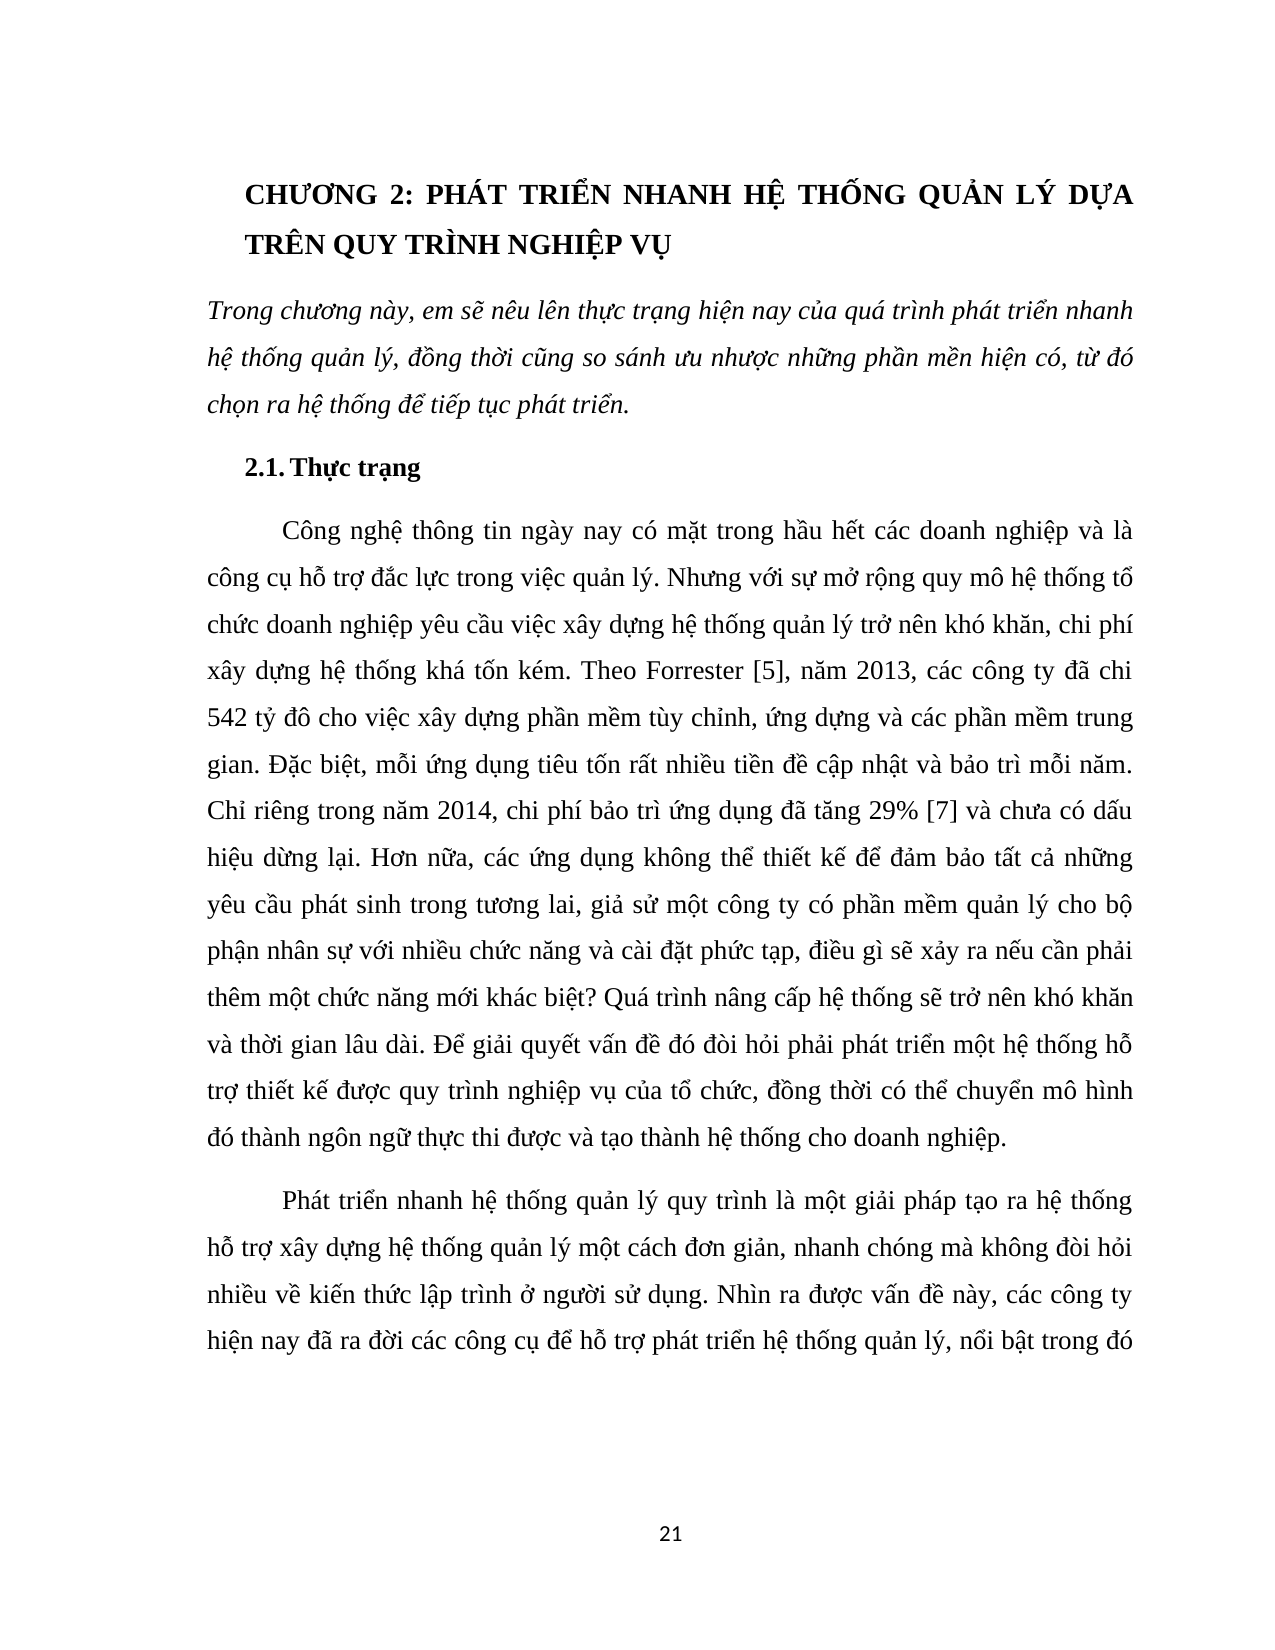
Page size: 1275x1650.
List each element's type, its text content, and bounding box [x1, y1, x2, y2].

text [207, 1184, 1134, 1356]
text Trong chương này, em sẽ nêu lên thực trạng hiện nay của quá trình phát triển nhanh hệ thống quản lý, đồng thời cũng so sánh ưu nhược những phần mền hiện có, từ đó chọn ra hệ thống để tiếp tục phát triển. [207, 294, 1134, 419]
list Thực trạng [244, 451, 1134, 482]
list CHƯƠNG 2: PHÁT TRIỂN NHANH HỆ THỐNG QUẢN LÝ DỰA TRÊN QUY TRÌNH NGHIỆP VỤ [207, 177, 1134, 261]
